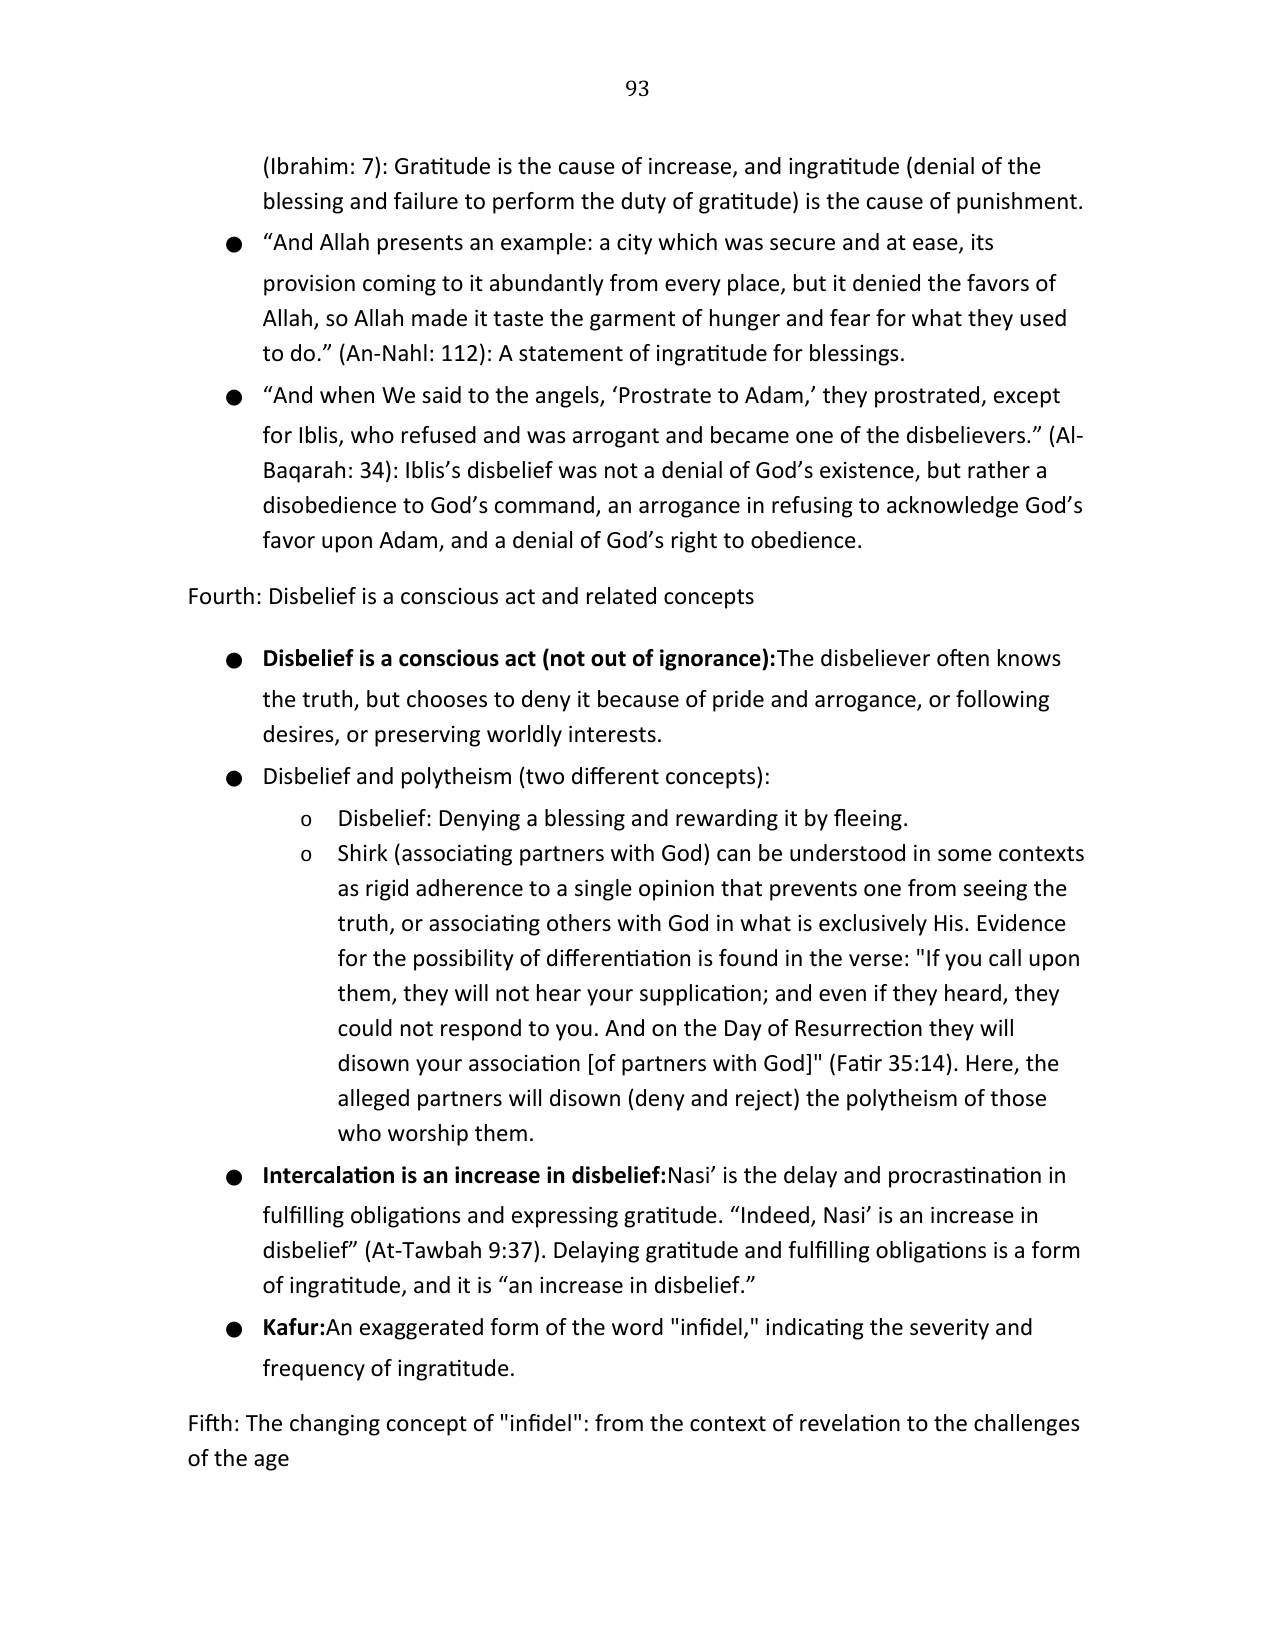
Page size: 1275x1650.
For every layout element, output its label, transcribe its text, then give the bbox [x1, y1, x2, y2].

text Fifth: The changing concept of "infidel": from the context of revelation to the challenges of the age [187, 1407, 1087, 1473]
list Disbelief is a conscious act (not out of ignorance):The disbeliever often knows the truth, but chooses to deny it because of pride and arrogance, or following desires, or preserving worldly interests. [225, 636, 1087, 749]
list Disbelief and polytheism (two different concepts): [225, 753, 1087, 796]
list Kafur:An exaggerated form of the word "infidel," indicating the severity and frequency of ingratitude. [225, 1304, 1087, 1382]
list Shirk (associating partners with God) can be understood in some contexts as rigid adherence to a single opinion that prevents one from seeing the truth, or associating others with God in what is exclusively His. Evidence for the possibility of differentiation is found in the verse: "If you call upon them, they will not hear your supplication; and even if they heard, they could not respond to you. And on the Day of Resurrection they will disown your association [of partners with God]" (Fatir 35:14). Here, the alleged partners will disown (deny and reject) the polytheism of those who worship them. [300, 837, 1087, 1148]
list Intercalation is an increase in disbelief:Nasi’ is the delay and procrastination in fulfilling obligations and expressing gratitude. “Indeed, Nasi’ is an increase in disbelief” (At-Tawbah 9:37). Delaying gratitude and fulfilling obligations is a form of ingratitude, and it is “an increase in disbelief.” [225, 1152, 1087, 1300]
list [225, 150, 1087, 216]
list “And Allah presents an example: a city which was secure and at ease, its provision coming to it abundantly from every place, but it denied the favors of Allah, so Allah made it taste the garment of hunger and fear for what they used to do.” (An-Nahl: 112): A statement of ingratitude for blessings. [225, 220, 1087, 368]
text Fourth: Disbelief is a conscious act and related concepts [187, 580, 1087, 611]
list “And when We said to the angels, ‘Prostrate to Adam,’ they prostrated, except for Iblis, who refused and was arrogant and became one of the disbelievers.” (Al-Baqarah: 34): Iblis’s disbelief was not a denial of God’s existence, but rather a disobedience to God’s command, an arrogance in refusing to acknowledge God’s favor upon Adam, and a denial of God’s right to obedience. [225, 372, 1087, 555]
list Disbelief: Denying a blessing and rewarding it by fleeing. [300, 802, 1087, 833]
